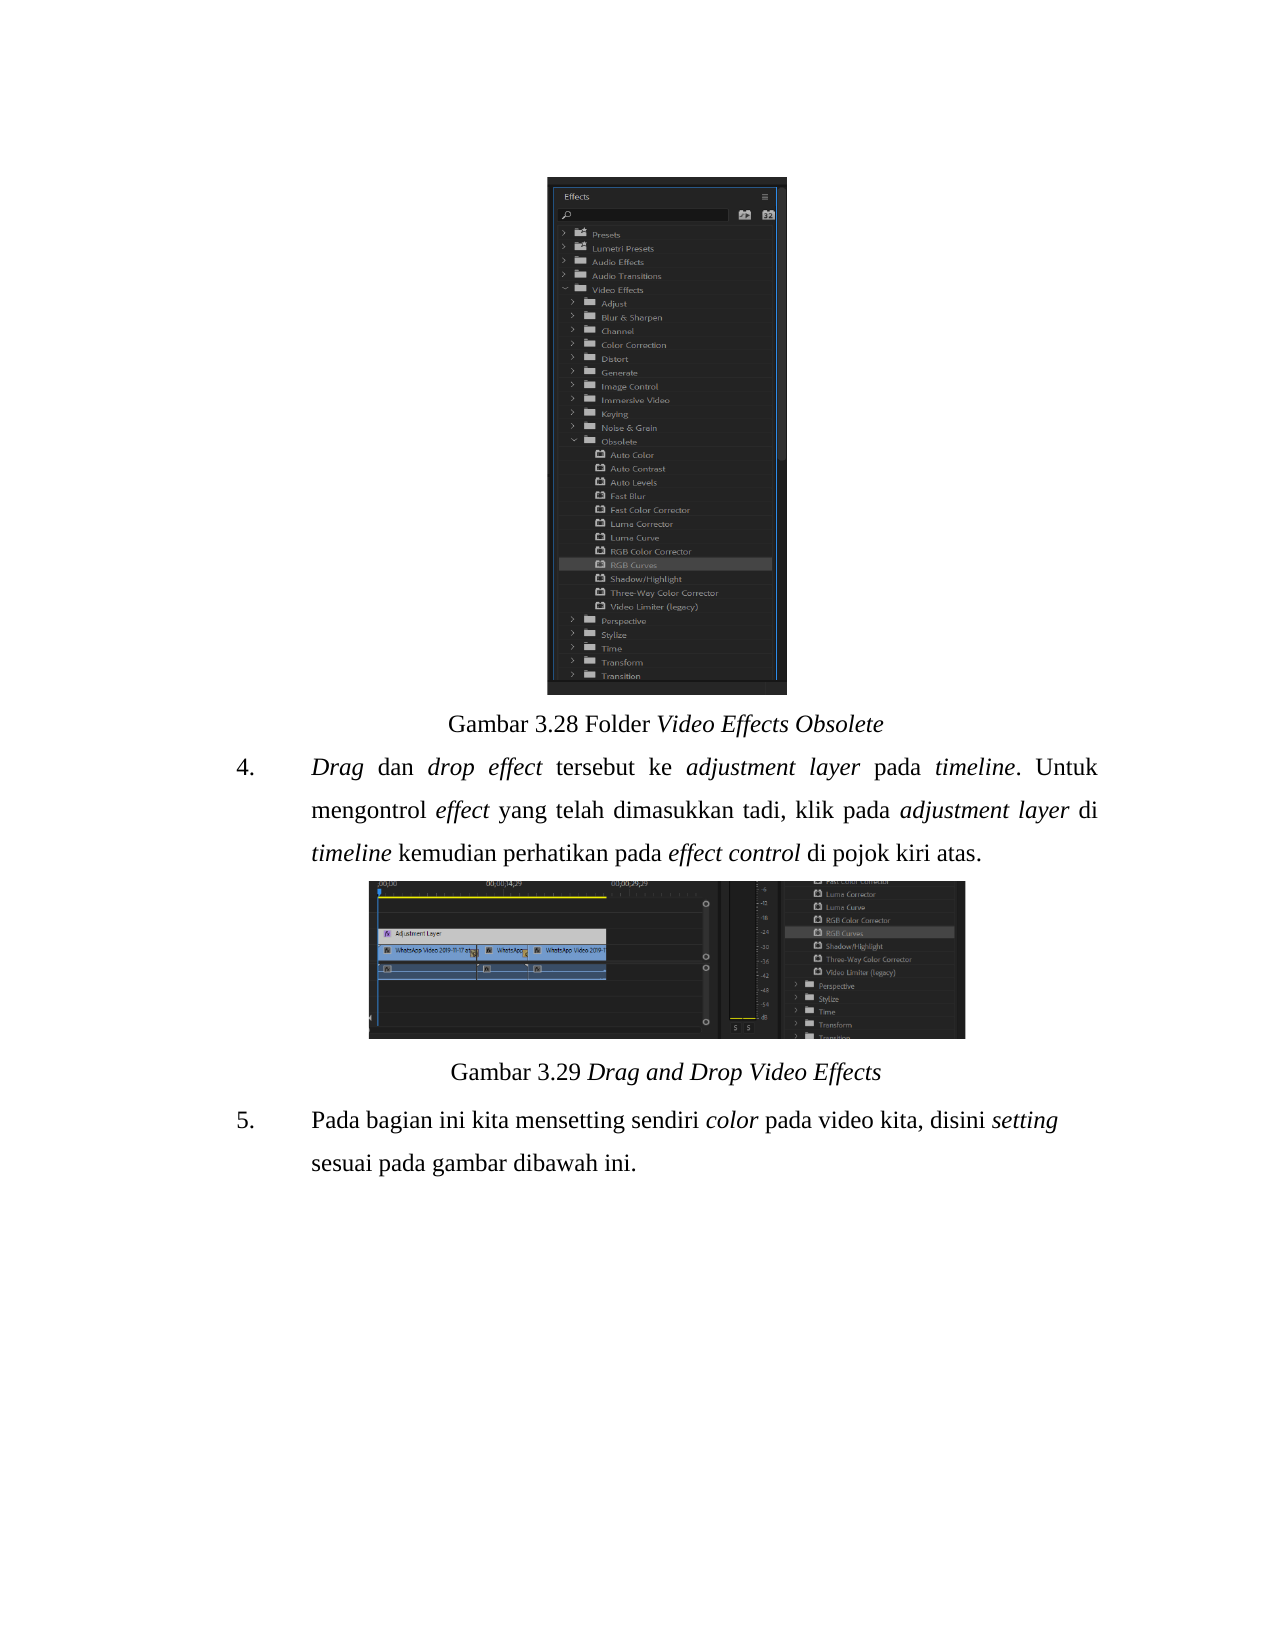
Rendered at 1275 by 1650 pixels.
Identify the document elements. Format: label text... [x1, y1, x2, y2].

picture [368, 881, 966, 1039]
picture [547, 177, 787, 695]
list Drag dan drop effect tersebut ke adjustment layer pada timeline. Untuk mengontrol effect yang telah dimasukkan tadi, klik pada adjustment layer di timeline kemudian perhatikan pada effect control di pojok kiri atas. [236, 752, 1098, 867]
text Gambar 3.29 Drag and Drop Video Effects [236, 1057, 1098, 1086]
list Gambar 3.28 Folder Video Effects Obsolete [236, 709, 1098, 738]
list Pada bagian ini kita mensetting sendiri color pada video kita, disini setting sesuai pada gambar dibawah ini. [236, 1105, 1098, 1177]
